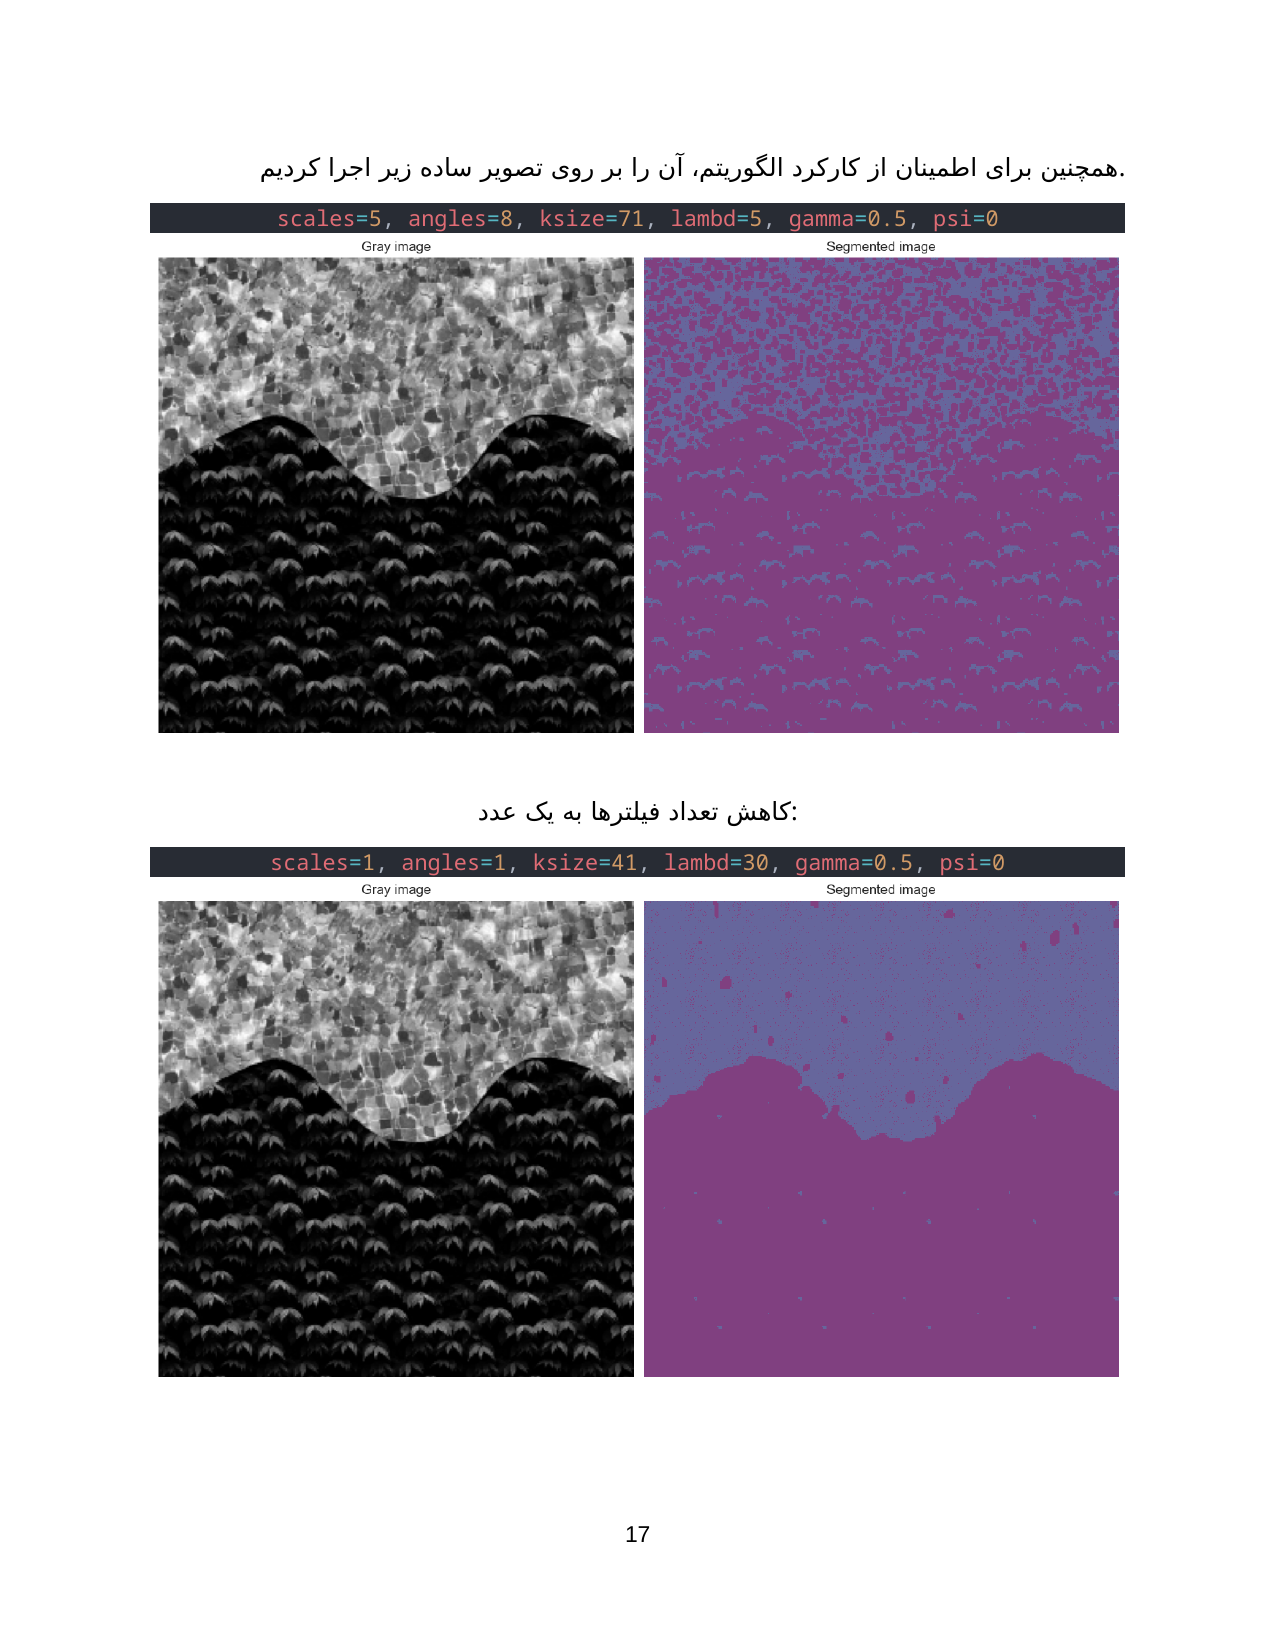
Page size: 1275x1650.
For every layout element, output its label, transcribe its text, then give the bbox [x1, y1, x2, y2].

text کاهش تعداد فیلترها به یک عدد: [150, 794, 1125, 828]
text scales=1, angles=1, ksize=41, lambd=30, gamma=0.5, psi=0 [150, 847, 1125, 877]
text همچنین برای اطمینان از کارکرد الگوریتم، آن را بر روی تصویر ساده زیر اجرا کردیم. [150, 150, 1125, 184]
text scales=5, angles=8, ksize=71, lambd=5, gamma=0.5, psi=0 [150, 203, 1125, 233]
picture [150, 233, 1125, 741]
picture [150, 877, 1125, 1385]
